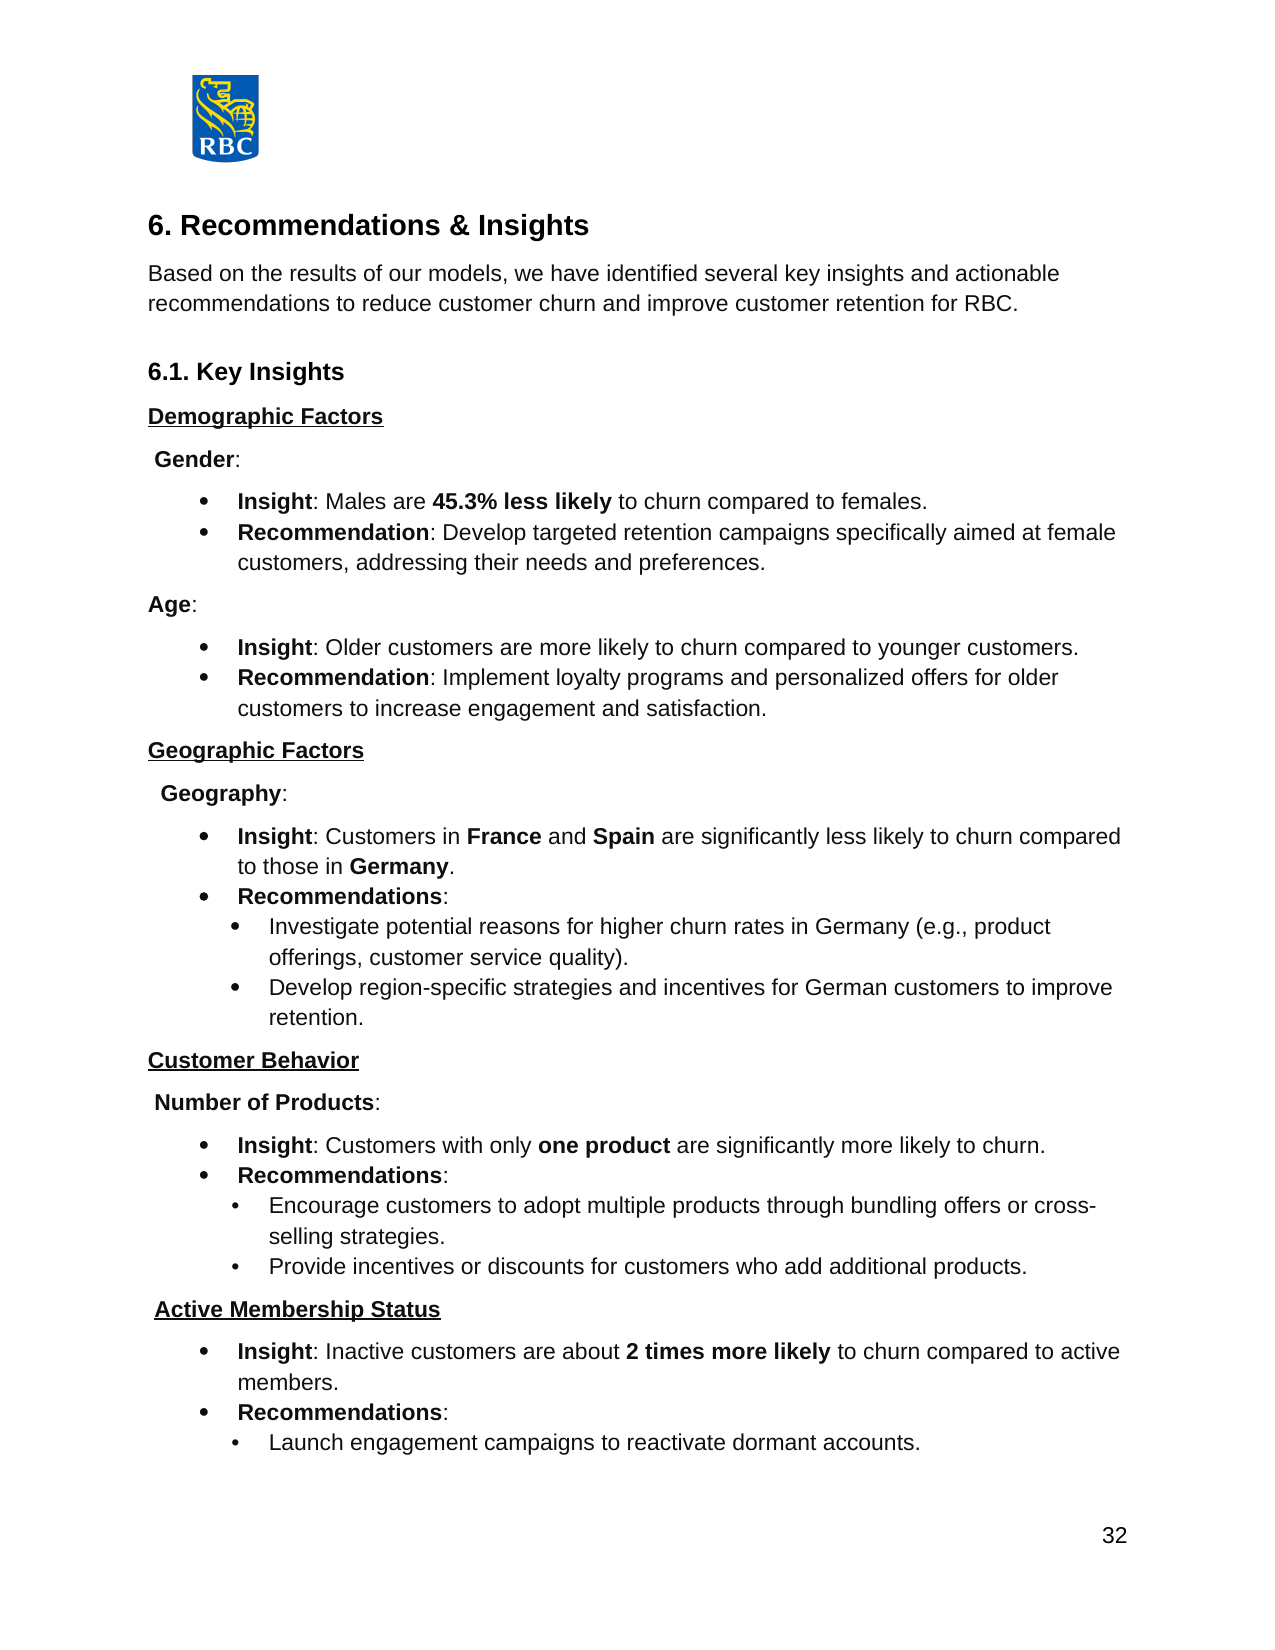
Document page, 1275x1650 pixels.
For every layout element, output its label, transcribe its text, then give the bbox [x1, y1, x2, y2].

list Insight: Older customers are more likely to churn compared to younger customers. [200, 634, 1127, 661]
text Demographic Factors [148, 403, 1127, 429]
list Recommendations: [200, 1162, 1127, 1189]
text Customer Behavior [148, 1047, 1127, 1073]
list Insight: Customers in France and Spain are significantly less likely to churn compared to those in Germany. [200, 823, 1127, 879]
list Insight: Inactive customers are about 2 times more likely to churn compared to active members. [200, 1338, 1127, 1395]
text Active Membership Status [148, 1296, 1127, 1322]
text Number of Products: [148, 1089, 1127, 1116]
list Launch engagement campaigns to reactivate dormant accounts. [231, 1429, 1127, 1455]
text Geography: [148, 780, 1127, 806]
list Investigate potential reasons for higher churn rates in Germany (e.g., product offerings, customer service quality). [231, 913, 1127, 970]
list Recommendations: [200, 1399, 1127, 1425]
text Geographic Factors [148, 737, 1127, 764]
list Recommendations: [200, 883, 1127, 909]
text Based on the results of our models, we have identified several key insights and actionable recommendations to reduce customer churn and improve customer retention for RBC. [148, 259, 1127, 316]
picture [147, 75, 304, 163]
list Insight: Customers with only one product are significantly more likely to churn. [200, 1132, 1127, 1158]
list Recommendation: Implement loyalty programs and personalized offers for older customers to increase engagement and satisfaction. [200, 664, 1127, 721]
list Provide incentives or discounts for customers who add additional products. [231, 1253, 1127, 1279]
subtitle 6. Recommendations & Insights [148, 208, 1127, 242]
text Gender: [148, 446, 1127, 472]
list Recommendation: Develop targeted retention campaigns specifically aimed at female customers, addressing their needs and preferences. [200, 518, 1127, 575]
subtitle 6.1. Key Insights [148, 357, 1127, 386]
text Age: [148, 591, 1127, 618]
list Insight: Males are 45.3% less likely to churn compared to females. [200, 488, 1127, 515]
list Develop region-specific strategies and incentives for German customers to improve retention. [231, 974, 1127, 1030]
list Encourage customers to adopt multiple products through bundling offers or cross-selling strategies. [231, 1192, 1127, 1249]
